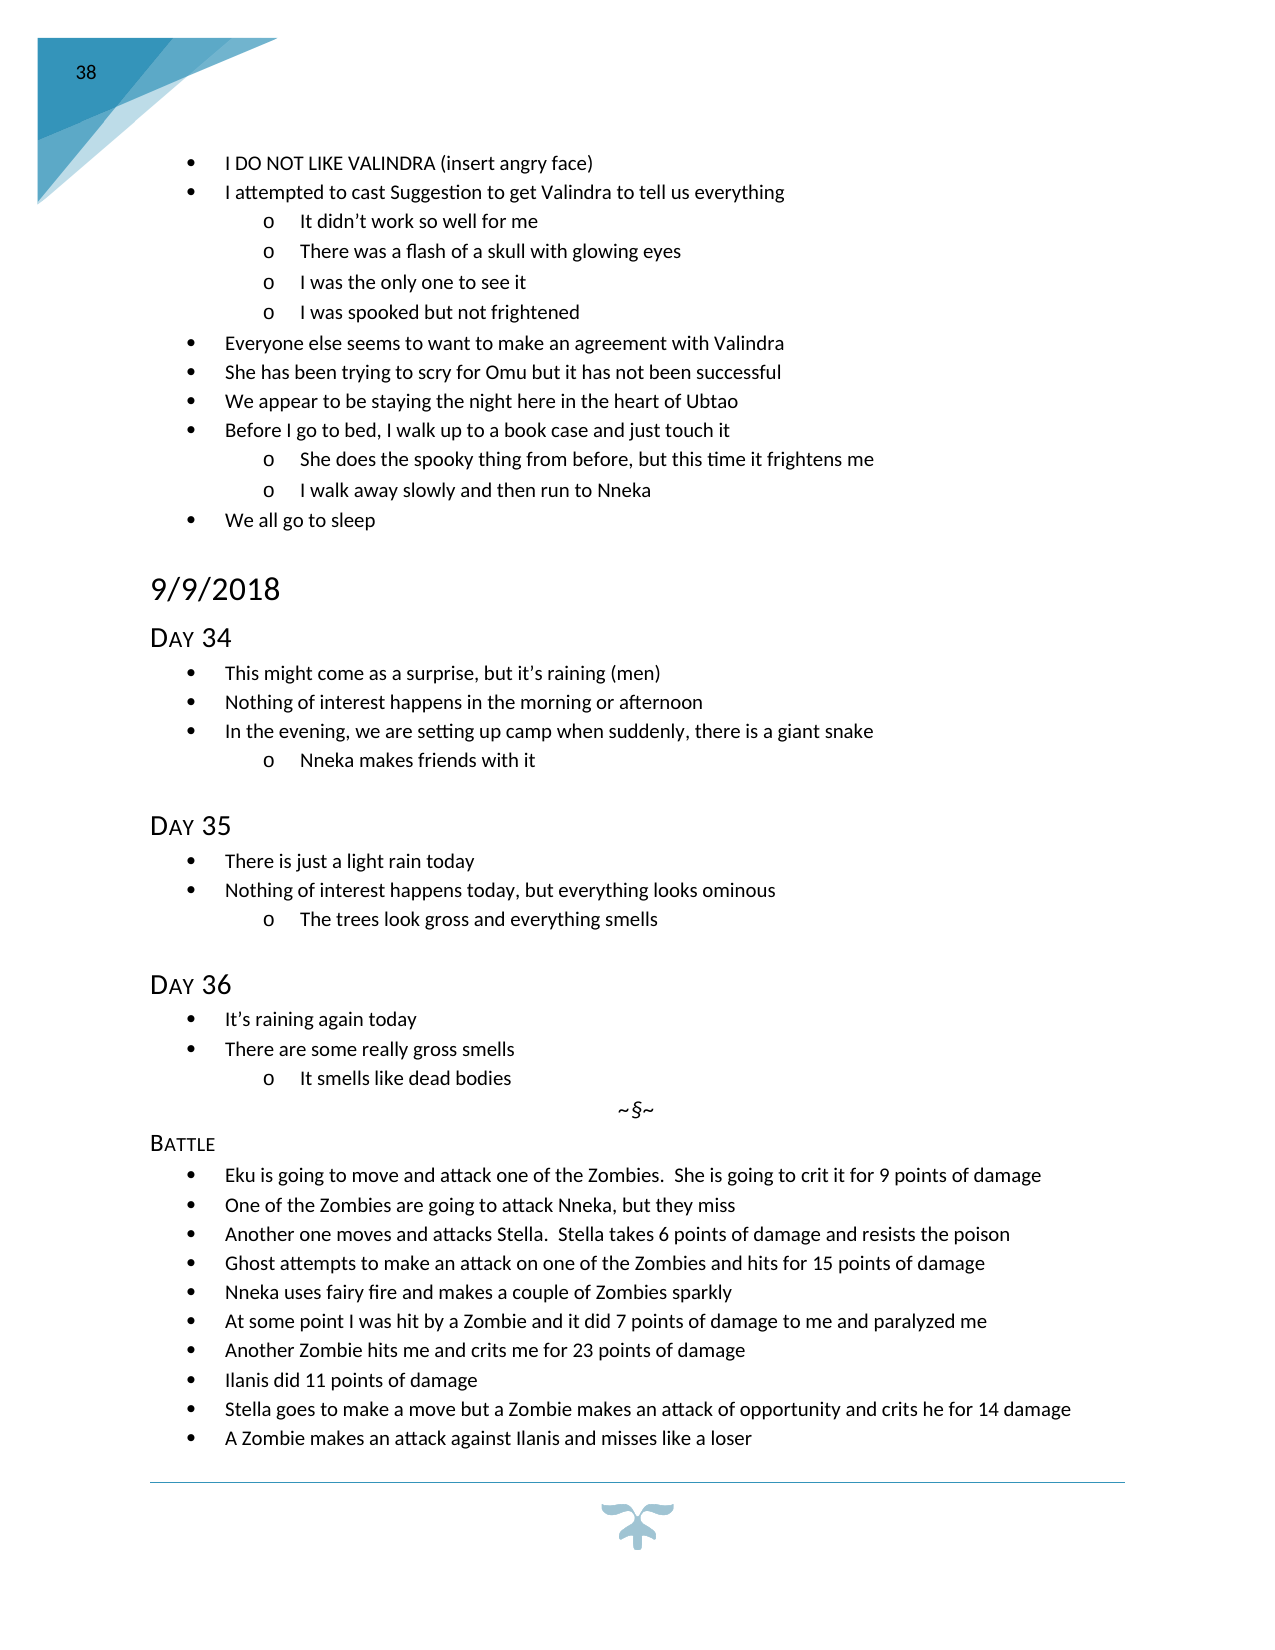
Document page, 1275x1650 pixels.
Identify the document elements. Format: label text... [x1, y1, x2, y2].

list I was spooked but not frightened [262, 299, 1125, 326]
list Nothing of interest happens today, but everything looks ominous [187, 877, 1125, 902]
list There was a flash of a skull with glowing eyes [262, 239, 1125, 265]
list I was the only one to see it [262, 269, 1125, 296]
list Stella goes to make a move but a Zombie makes an attack of opportunity and crits he for 14 damage [187, 1396, 1125, 1421]
list Another one moves and attacks Stella. Stella takes 6 points of damage and resists the poison [187, 1221, 1125, 1246]
list Everyone else seems to want to make an agreement with Valindra [187, 330, 1125, 355]
list Nothing of interest happens in the morning or afternoon [187, 689, 1125, 714]
list It’s raining again today [187, 1007, 1125, 1032]
subtitle 9/9/2018 [150, 568, 1125, 609]
list At some point I was hit by a Zombie and it did 7 points of damage to me and paralyzed me [187, 1308, 1125, 1334]
list Nneka uses fairy fire and makes a couple of Zombies sparkly [187, 1279, 1125, 1305]
list It didn’t work so well for me [262, 208, 1125, 235]
subtitle Day 35 [150, 807, 1125, 842]
subtitle ~§~ [150, 1095, 1125, 1123]
list I walk away slowly and then run to Nneka [262, 477, 1125, 503]
list I attempted to cast Suggestion to get Valindra to tell us everything [187, 179, 1125, 204]
list Before I go to bed, I walk up to a book case and just touch it [187, 417, 1125, 443]
list We appear to be staying the night here in the heart of Ubtao [187, 388, 1125, 414]
picture [37, 37, 279, 206]
list The trees look gross and everything smells [262, 906, 1125, 933]
list I DO NOT LIKE VALINDRA (insert angry face) [187, 150, 1125, 175]
list Nneka makes friends with it [262, 747, 1125, 774]
list Eku is going to move and attack one of the Zombies. She is going to crit it for 9 points of damage [187, 1163, 1125, 1188]
list One of the Zombies are going to attack Nneka, but they miss [187, 1192, 1125, 1217]
list Ghost attempts to make an attack on one of the Zombies and hits for 15 points of damage [187, 1250, 1125, 1276]
list She does the spooky thing from before, but this time it frightens me [262, 447, 1125, 473]
list There is just a light rain today [187, 848, 1125, 873]
list We all go to sleep [187, 507, 1125, 533]
list It smells like dead bodies [262, 1065, 1125, 1091]
list There are some really gross smells [187, 1036, 1125, 1061]
subtitle Day 36 [150, 966, 1125, 1001]
list Another Zombie hits me and crits me for 23 points of damage [187, 1338, 1125, 1363]
list Ilanis did 11 points of damage [187, 1367, 1125, 1392]
list A Zombie makes an attack against Ilanis and misses like a loser [187, 1425, 1125, 1451]
list She has been trying to scry for Omu but it has not been successful [187, 359, 1125, 384]
subtitle Day 34 [150, 619, 1125, 654]
subtitle Battle [150, 1128, 1125, 1158]
list In the evening, we are setting up camp when suddenly, there is a giant snake [187, 718, 1125, 743]
list This might come as a surprise, but it’s raining (men) [187, 660, 1125, 685]
